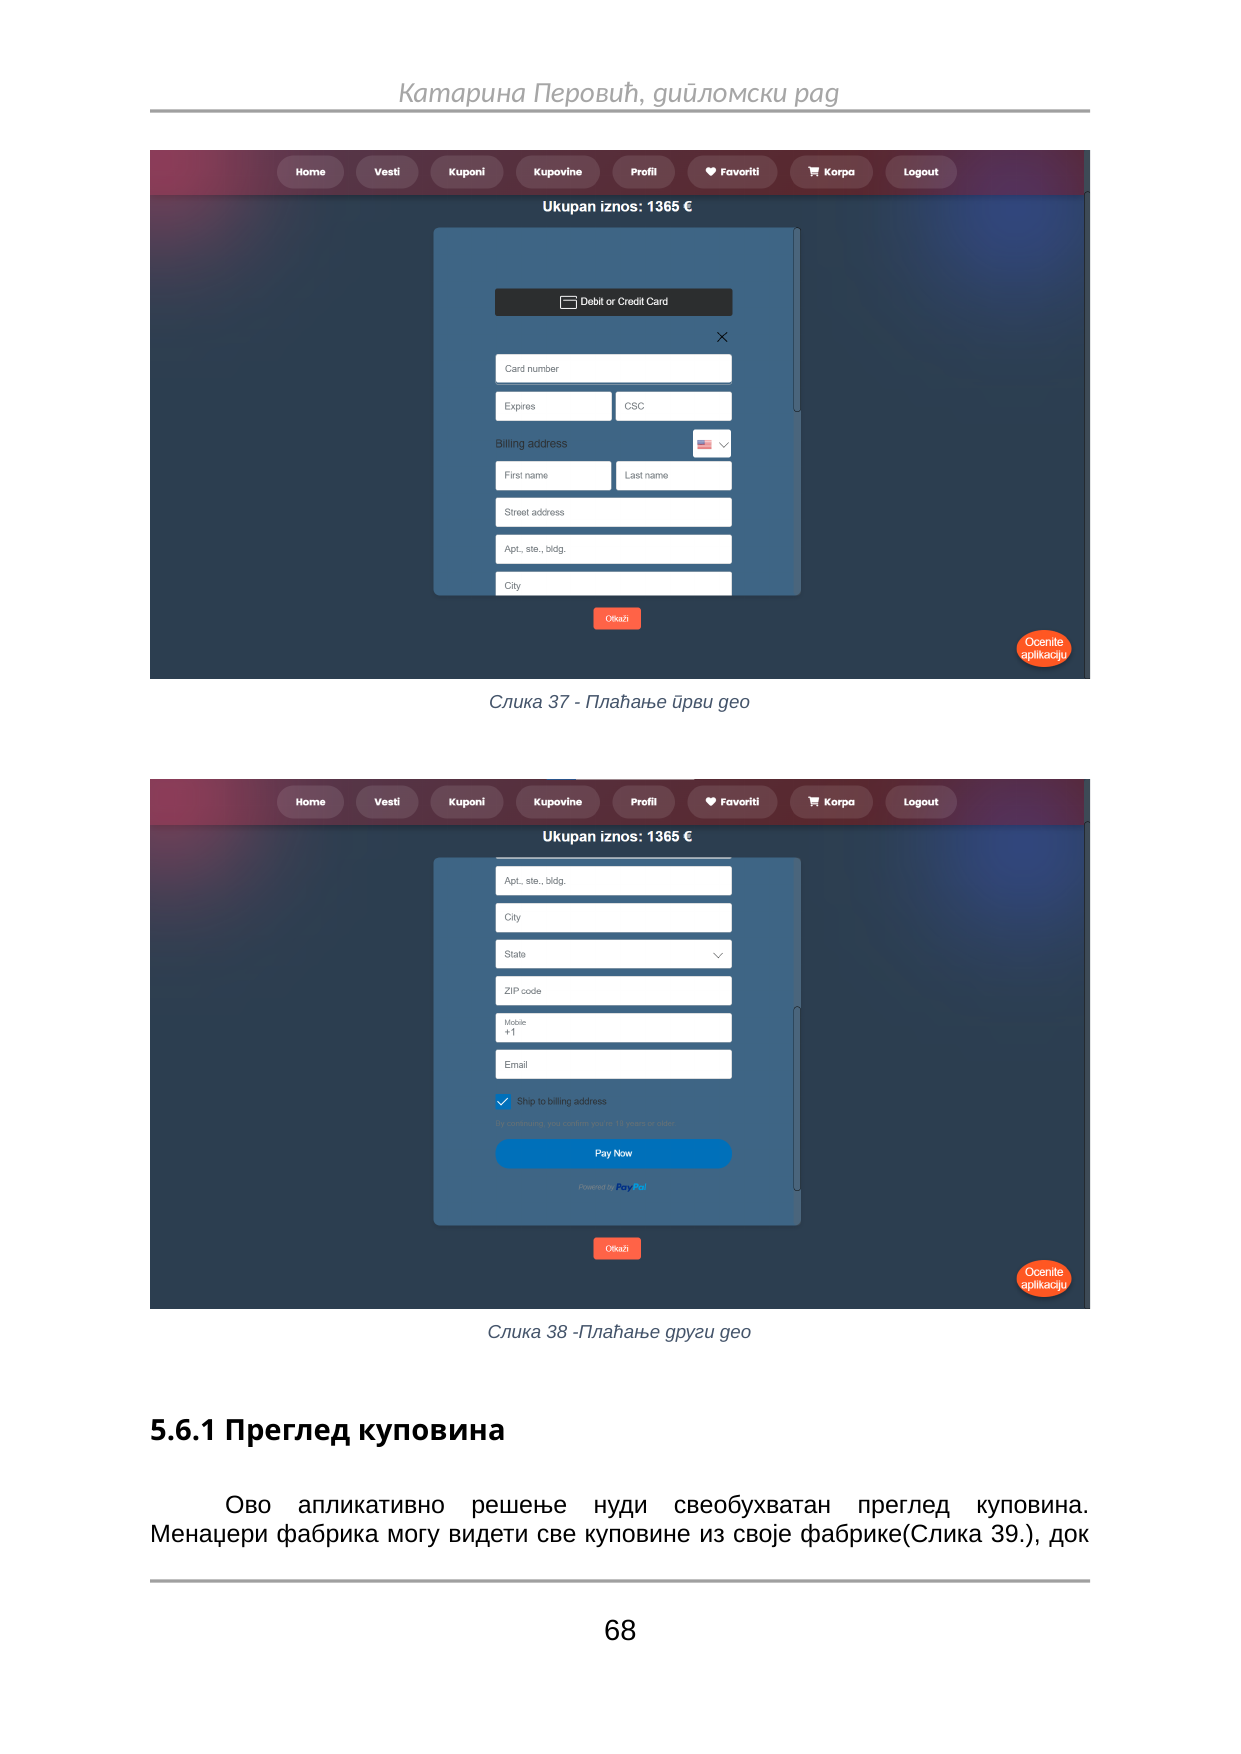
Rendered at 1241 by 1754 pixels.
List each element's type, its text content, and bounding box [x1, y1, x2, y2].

picture [150, 779, 1091, 1309]
text Слика 37 - Плаћање први део [150, 691, 1090, 713]
picture [150, 150, 1091, 679]
subtitle 5.6.1 Преглед куповина [150, 1409, 1090, 1449]
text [150, 1491, 1090, 1548]
text Слика 38 -Плаћање други део [150, 1321, 1090, 1343]
